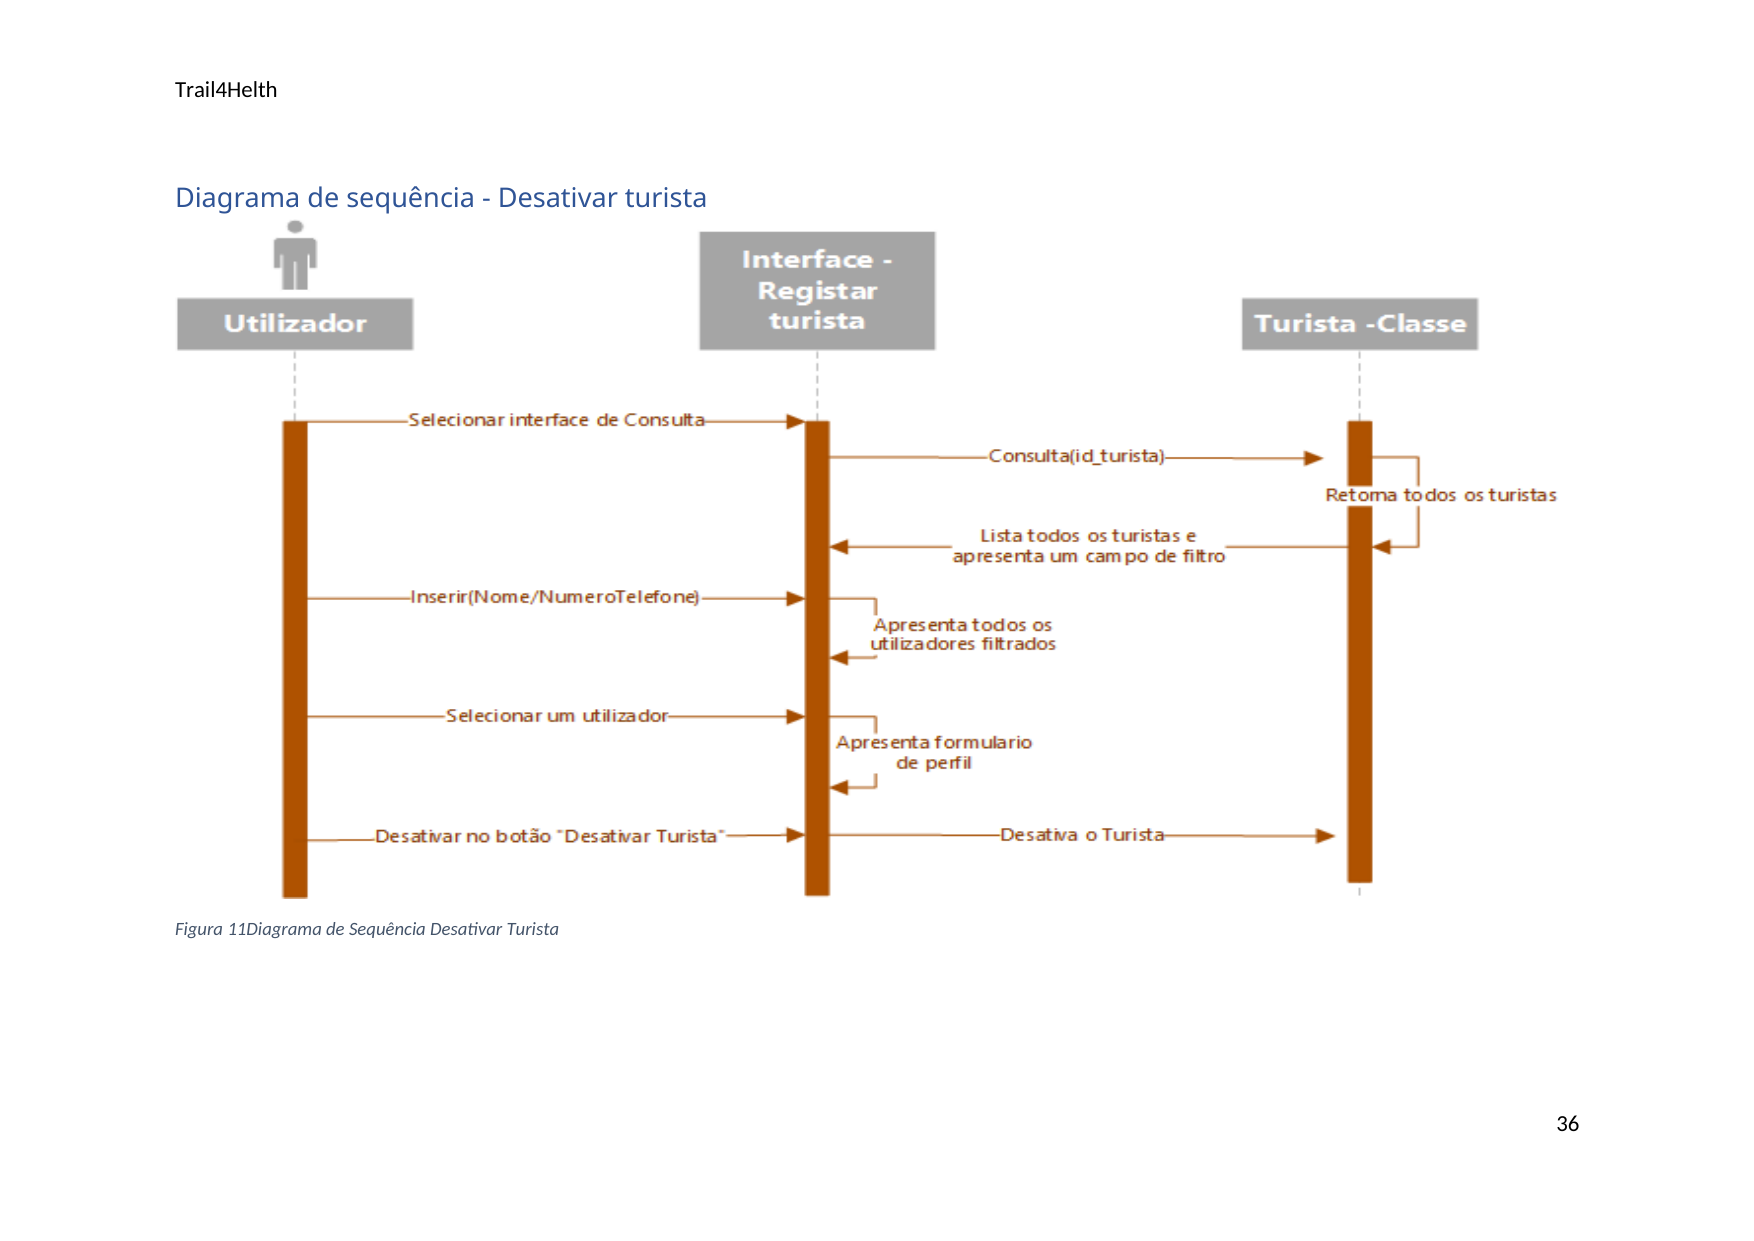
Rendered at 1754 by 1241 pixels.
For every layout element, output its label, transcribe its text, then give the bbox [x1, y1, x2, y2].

picture [174, 218, 1574, 899]
text Figura 11Diagrama de Sequência Desativar Turista [175, 917, 1579, 940]
subtitle Diagrama de sequência - Desativar turista [175, 179, 1579, 216]
